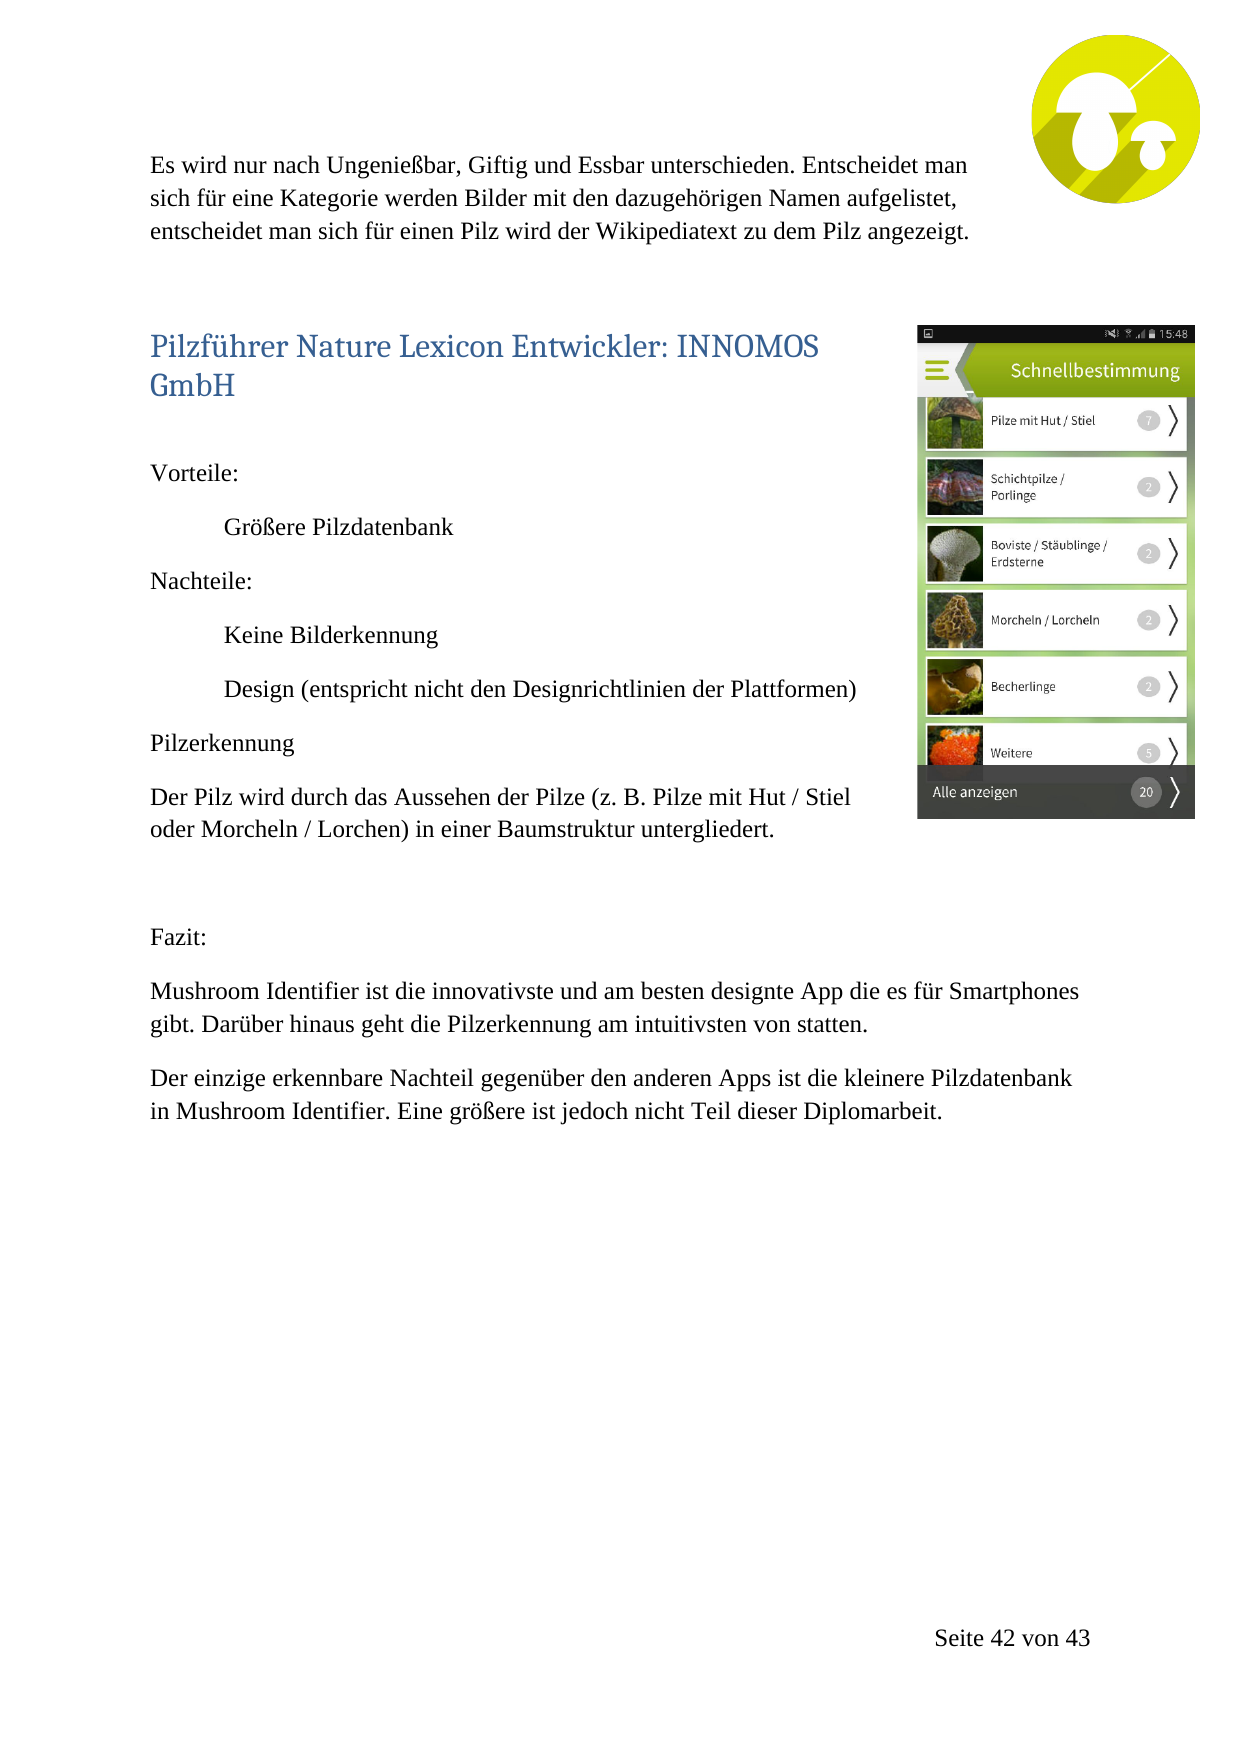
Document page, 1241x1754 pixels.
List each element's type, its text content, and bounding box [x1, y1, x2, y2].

text Keine Bilderkennung [150, 620, 917, 649]
picture [917, 325, 1195, 819]
subtitle Pilzführer Nature Lexicon Entwickler: INNOMOS GmbH [150, 328, 917, 404]
text Der Pilz wird durch das Aussehen der Pilze (z. B. Pilze mit Hut / Stiel oder Morcheln / Lorchen) in einer Baumstruktur untergliedert. [150, 782, 1090, 843]
text Vorteile: [150, 458, 917, 487]
text Nachteile: [150, 566, 917, 595]
picture [1031, 35, 1200, 204]
text Fazit: [150, 922, 1090, 951]
text Design (entspricht nicht den Designrichtlinien der Plattformen) [150, 674, 917, 703]
text Der einzige erkennbare Nachteil gegenüber den anderen Apps ist die kleinere Pilzdatenbank in Mushroom Identifier. Eine größere ist jedoch nicht Teil dieser Diplomarbeit. [150, 1063, 1090, 1125]
text Es wird nur nach Ungenießbar, Giftig und Essbar unterschieden. Entscheidet man sich für eine Kategorie werden Bilder mit den dazugehörigen Namen aufgelistet, entscheidet man sich für einen Pilz wird der Wikipediatext zu dem Pilz angezeigt. [150, 150, 1090, 245]
text Pilzerkennung [150, 728, 917, 756]
text Mushroom Identifier ist die innovativste und am besten designte App die es für Smartphones gibt. Darüber hinaus geht die Pilzerkennung am intuitivsten von statten. [150, 976, 1090, 1038]
text Größere Pilzdatenbank [150, 512, 917, 541]
